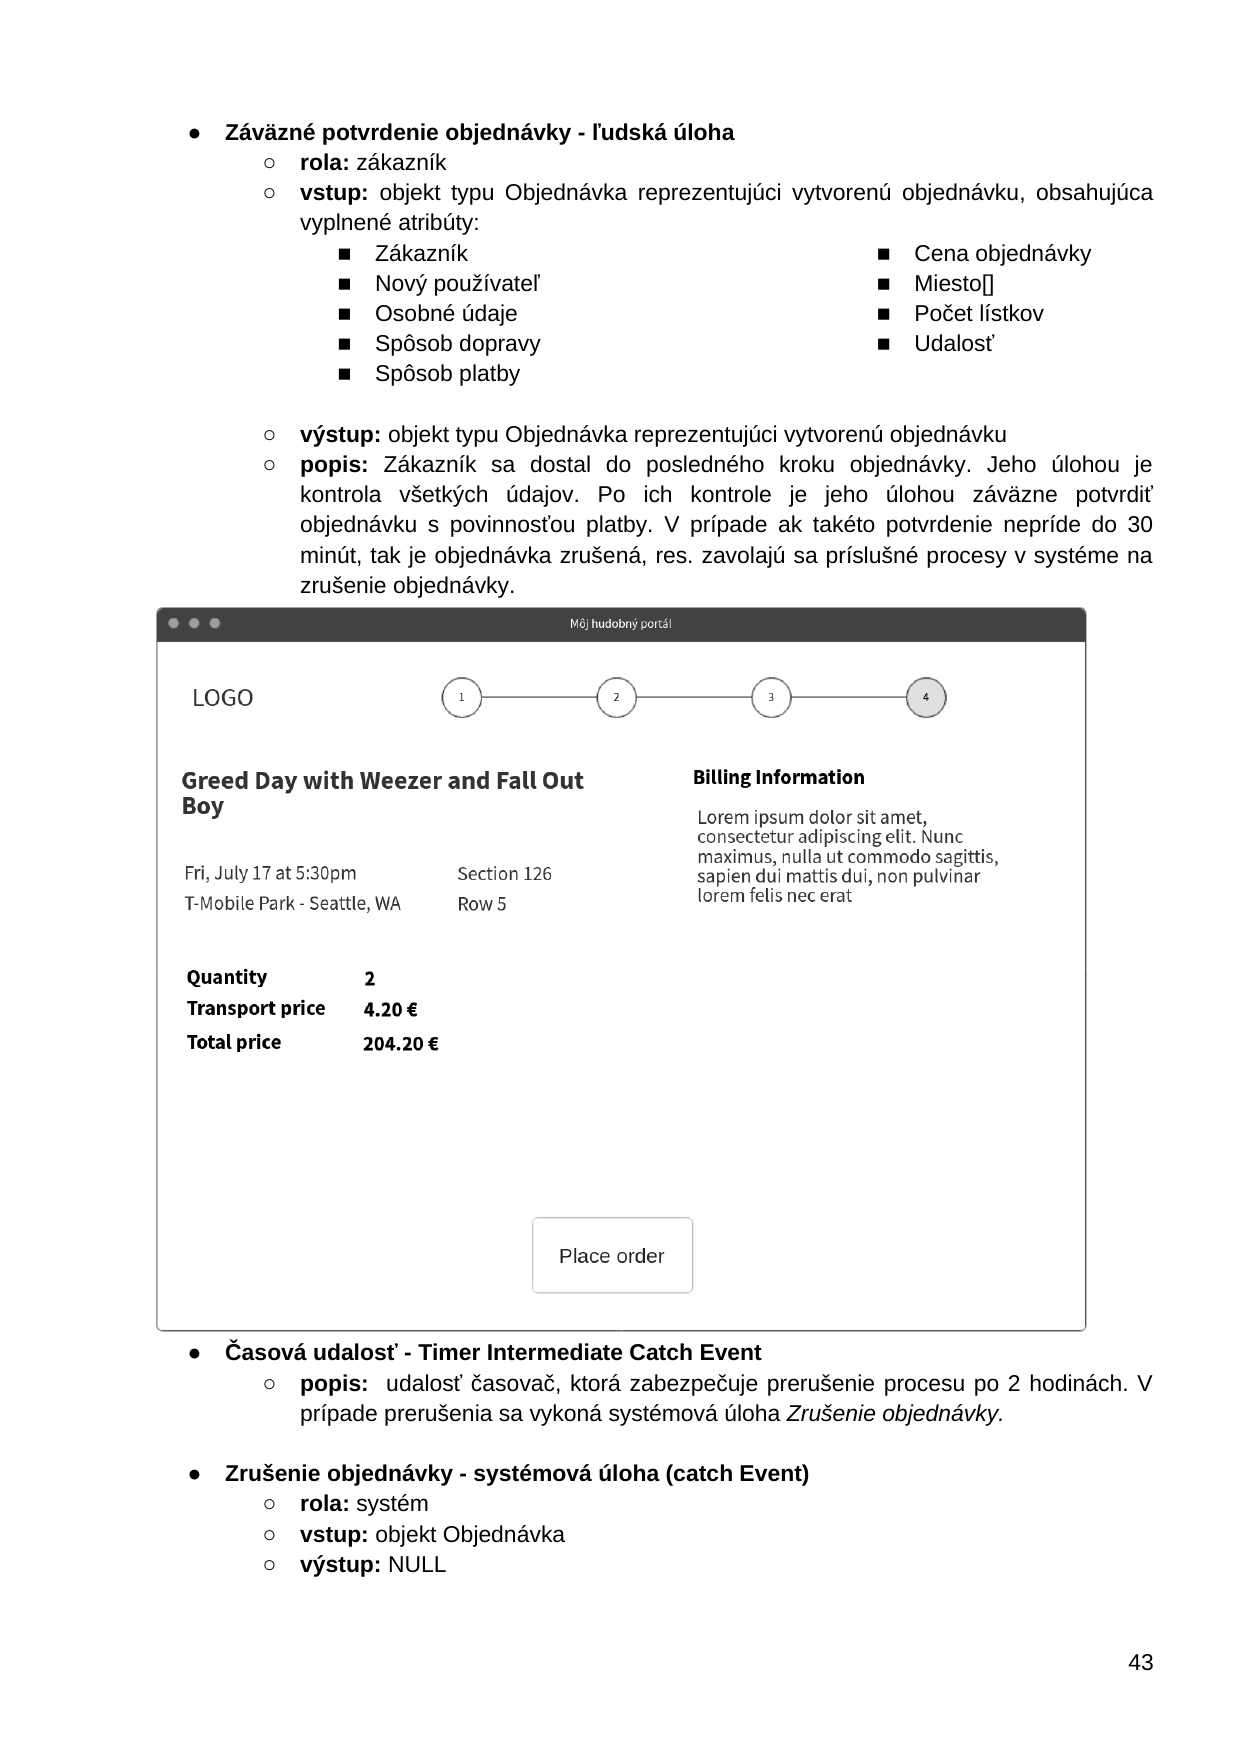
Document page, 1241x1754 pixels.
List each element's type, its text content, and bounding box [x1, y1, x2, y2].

list Miesto[] [877, 270, 1153, 296]
list Cena objednávky [877, 239, 1153, 266]
list Nový používateľ [337, 270, 614, 296]
list vstup: objekt typu Objednávka reprezentujúci vytvorenú objednávku, obsahujúca vyplnené atribúty: [262, 179, 1153, 236]
list Záväzné potvrdenie objednávky - ľudská úloha [571, 119, 1153, 145]
list Zrušenie objednávky - systémová úloha (catch Event) [453, 1460, 1153, 1486]
list Počet lístkov [877, 300, 1153, 326]
list Zákazník [337, 239, 614, 266]
list Udalosť [877, 330, 1153, 357]
list vstup: objekt Objednávka [262, 1521, 1153, 1547]
list Osobné údaje [337, 300, 614, 326]
list výstup: objekt typu Objednávka reprezentujúci vytvorenú objednávku [262, 421, 1153, 447]
list popis: Zákazník sa dostal do posledného kroku objednávky. Jeho úlohou je kontrola všetkých údajov. Po ich kontrole je jeho úlohou záväzne potvrdiť objednávku s povinnosťou platby. V prípade ak takéto potvrdenie nepríde do 30 minút, tak je objednávka zrušená, res. zavolajú sa príslušné procesy v systéme na zrušenie objednávky. [262, 451, 1153, 598]
list rola: systém [262, 1490, 1153, 1517]
list popis: udalosť časovač, ktorá zabezpečuje prerušenie procesu po 2 hodinách. V prípade prerušenia sa vykoná systémová úloha Zrušenie objednávky. [262, 1369, 1153, 1426]
list Časová udalosť - Timer Intermediate Catch Event [187, 1339, 1153, 1366]
list Spôsob dopravy [337, 330, 614, 357]
picture [150, 602, 1091, 1336]
list výstup: NULL [262, 1551, 1153, 1577]
list rola: zákazník [262, 149, 1153, 175]
list Spôsob platby [337, 360, 614, 387]
